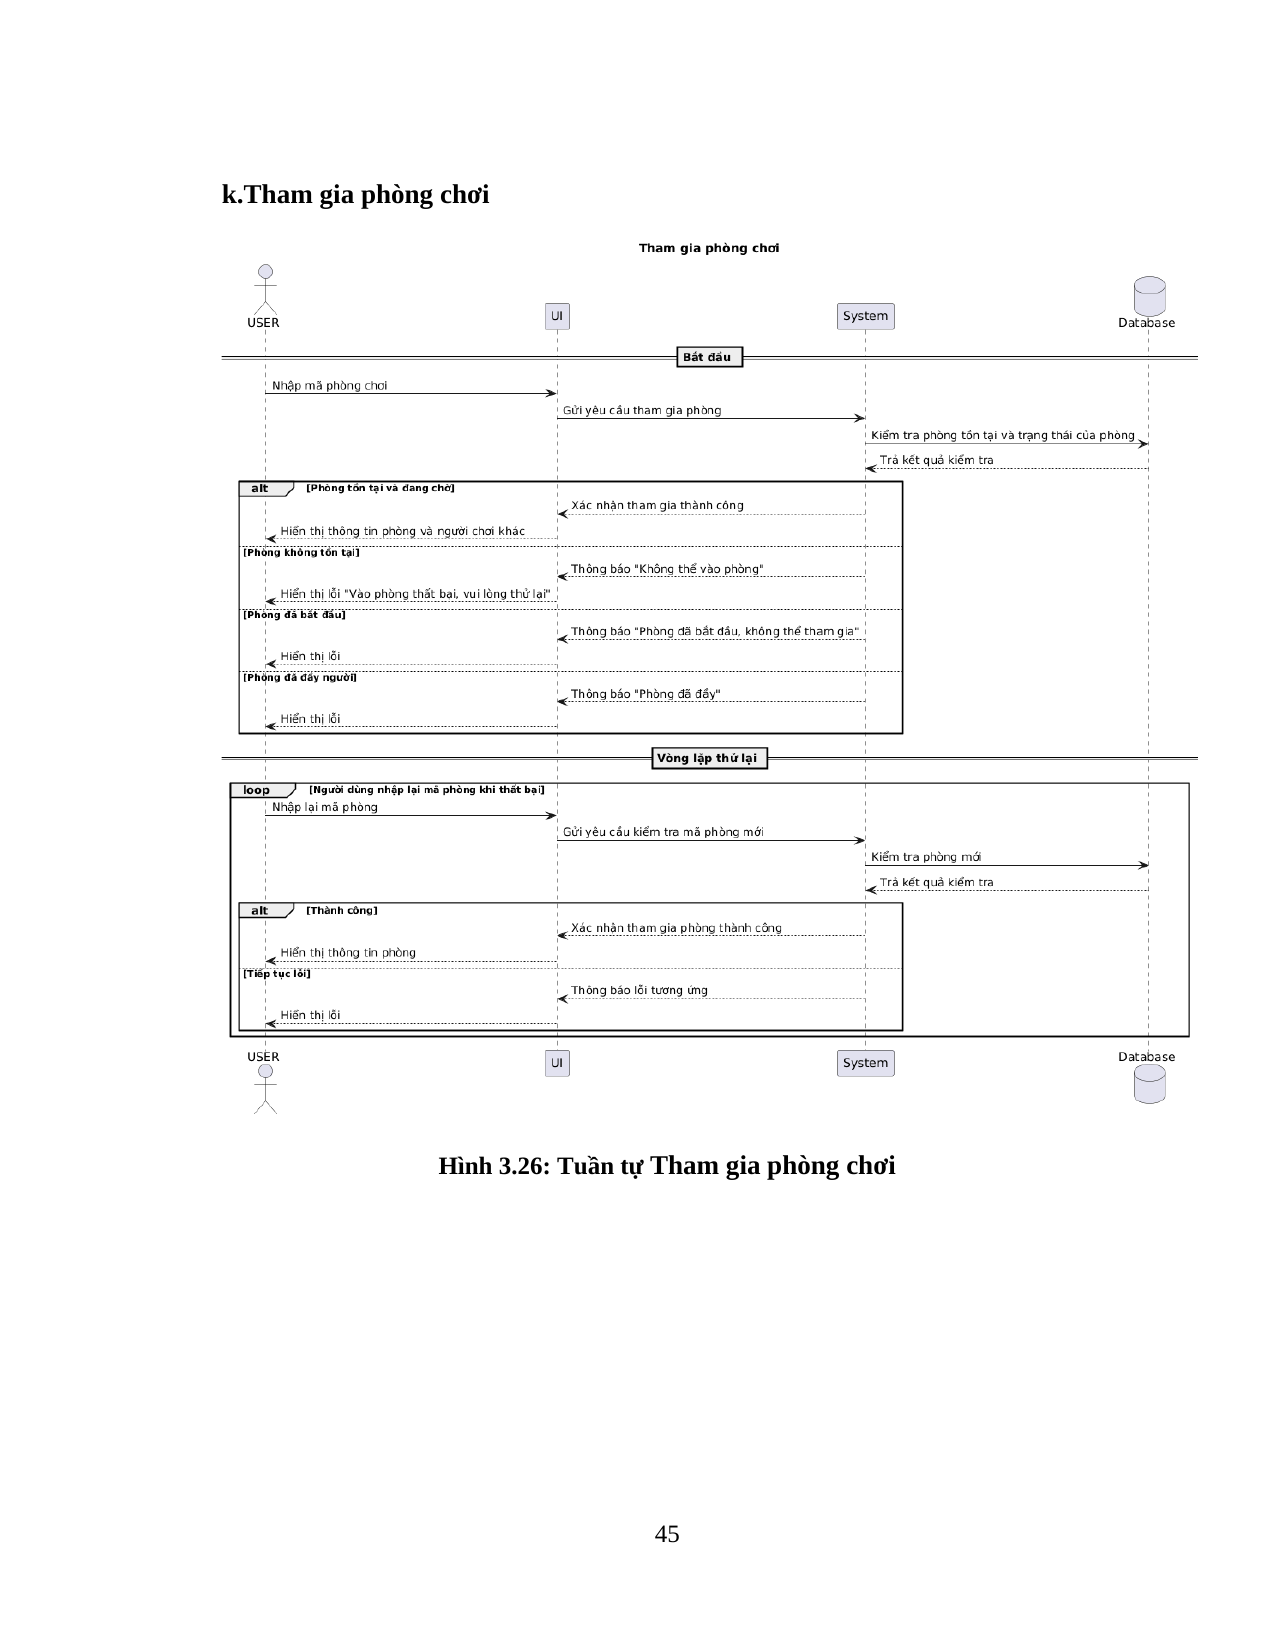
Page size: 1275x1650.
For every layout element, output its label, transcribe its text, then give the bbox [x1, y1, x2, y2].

text k.Tham gia phòng chơi [177, 178, 1157, 209]
picture [221, 228, 1202, 1118]
text Hình 3.26: Tuần tự Tham gia phòng chơi [177, 1149, 1157, 1180]
